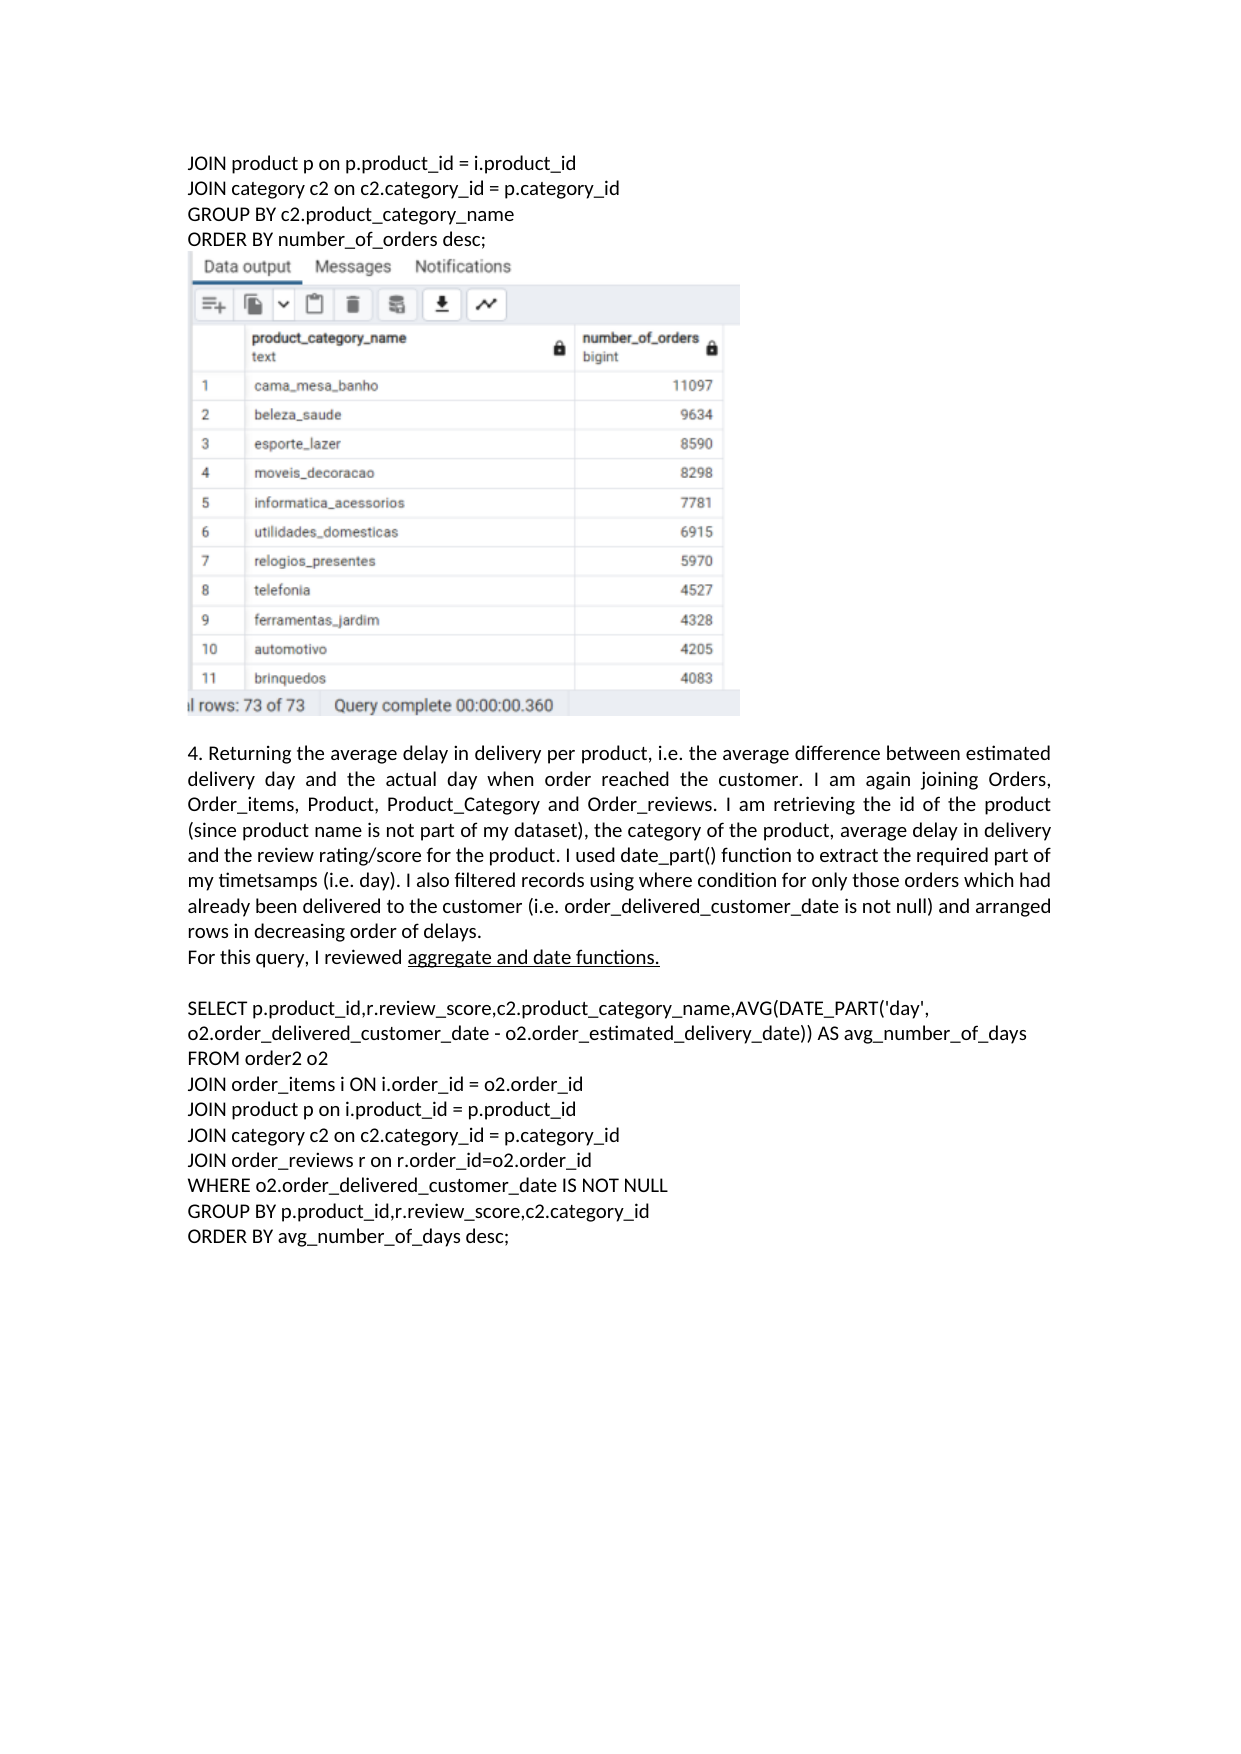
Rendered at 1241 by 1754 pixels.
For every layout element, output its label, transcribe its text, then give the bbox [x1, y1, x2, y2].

list JOIN order_reviews r on r.order_id=o2.order_id [187, 1147, 1053, 1173]
list GROUP BY p.product_id,r.review_score,c2.category_id [187, 1198, 1053, 1223]
list WHERE o2.order_delivered_customer_date IS NOT NULL [187, 1173, 1053, 1198]
list JOIN category c2 on c2.category_id = p.category_id [187, 175, 1053, 201]
list JOIN order_items i ON i.order_id = o2.order_id [187, 1071, 1053, 1096]
list JOIN product p on p.product_id = i.product_id [187, 150, 1053, 175]
list SELECT p.product_id,r.review_score,c2.product_category_name,AVG(DATE_PART('day', o2.order_delivered_customer_date - o2.order_estimated_delivery_date)) AS avg_number_of_days [187, 995, 1053, 1046]
list ORDER BY avg_number_of_days desc; [187, 1223, 1053, 1249]
list JOIN category c2 on c2.category_id = p.category_id [187, 1122, 1053, 1147]
list FROM order2 o2 [187, 1046, 1053, 1071]
picture [187, 251, 740, 716]
list GROUP BY c2.product_category_name [187, 201, 1053, 226]
list Returning the average delay in delivery per product, i.e. the average difference between estimated delivery day and the actual day when order reached the customer. I am again joining Orders, Order_items, Product, Product_Category and Order_reviews. I am retrieving the id of the product (since product name is not part of my dataset), the category of the product, average delay in delivery and the review rating/score for the product. I used date_part() function to extract the required part of my timetsamps (i.e. day). I also filtered records using where condition for only those orders which had already been delivered to the customer (i.e. order_delivered_customer_date is not null) and arranged rows in decreasing order of delays. [187, 741, 1053, 944]
list ORDER BY number_of_orders desc; [187, 226, 1053, 252]
list For this query, I reviewed aggregate and date functions. [187, 944, 1053, 969]
list JOIN product p on i.product_id = p.product_id [187, 1096, 1053, 1122]
